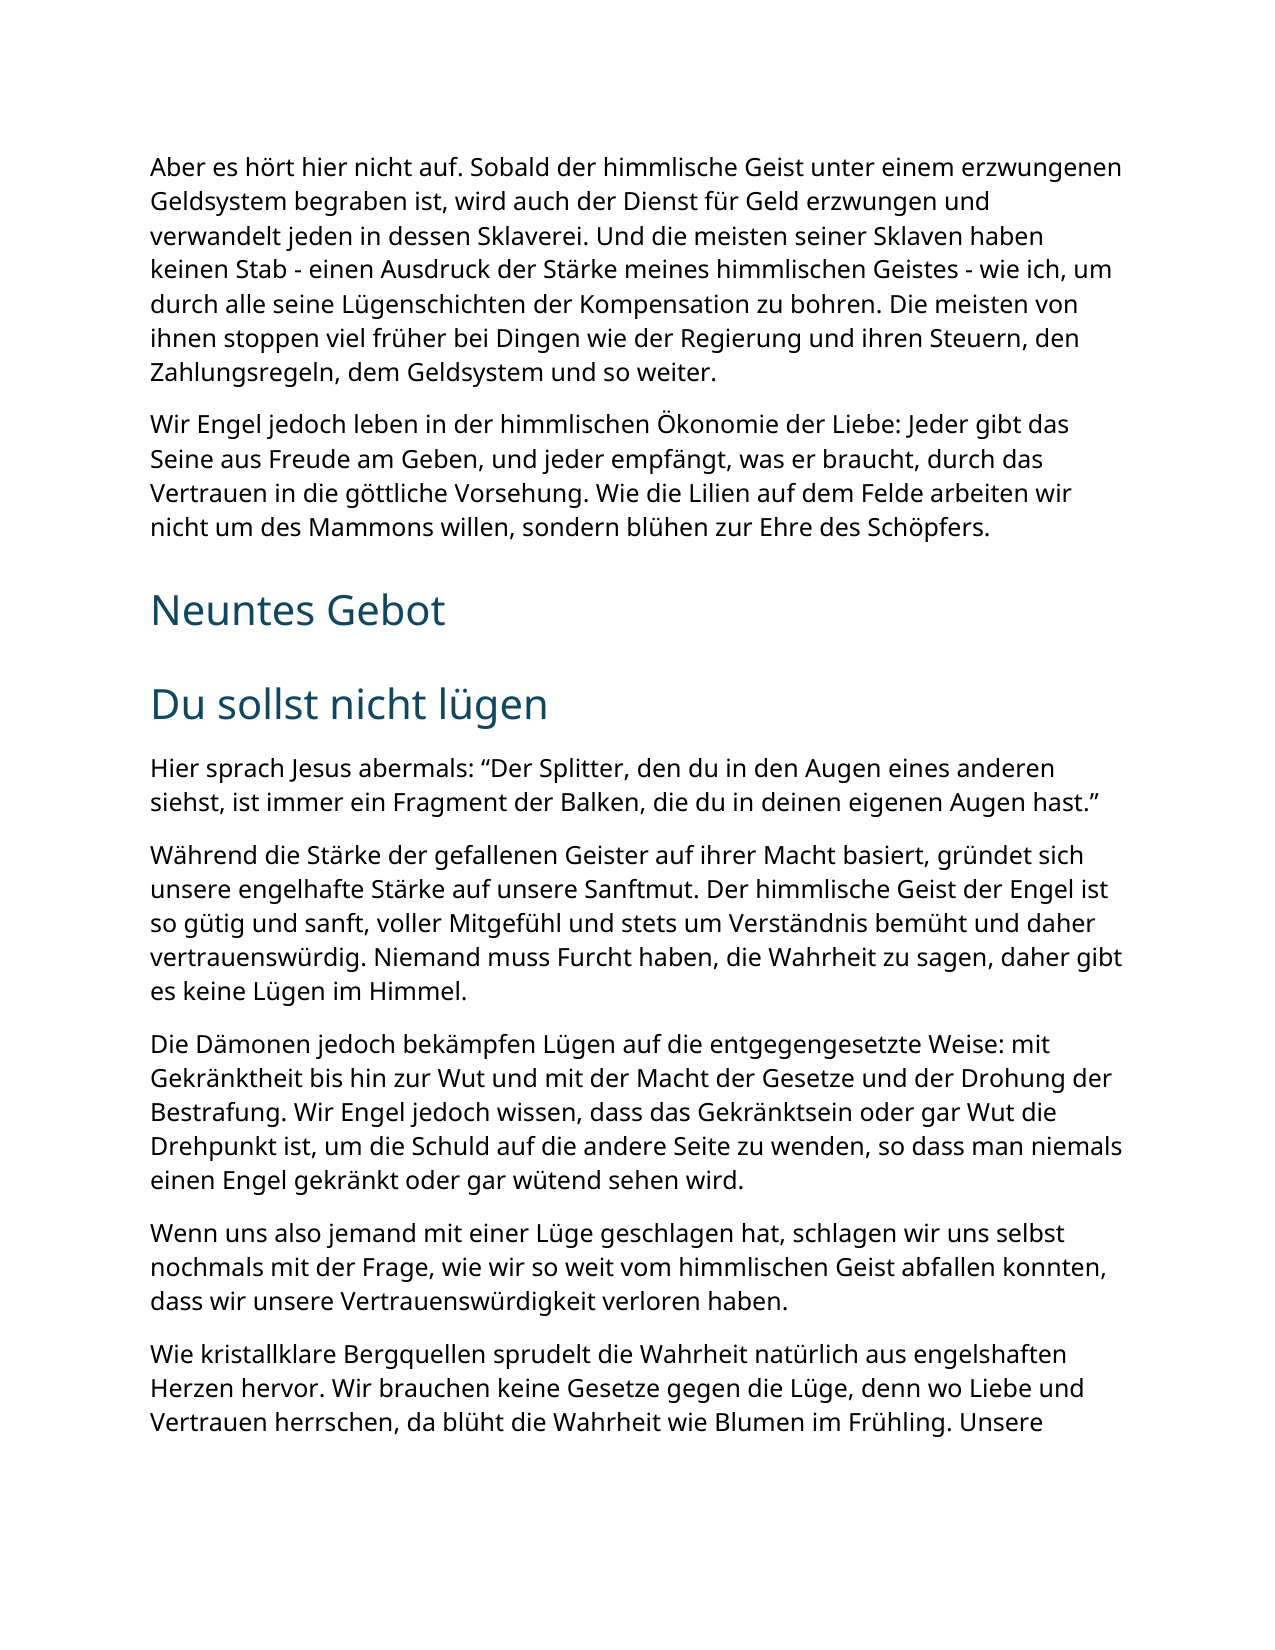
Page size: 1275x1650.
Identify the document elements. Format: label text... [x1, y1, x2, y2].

subtitle Du sollst nicht lügen [150, 675, 1125, 732]
text Wir Engel jedoch leben in der himmlischen Ökonomie der Liebe: Jeder gibt das Seine aus Freude am Geben, und jeder empfängt, was er braucht, durch das Vertrauen in die göttliche Vorsehung. Wie die Lilien auf dem Felde arbeiten wir nicht um des Mammons willen, sondern blühen zur Ehre des Schöpfers. [150, 407, 1125, 543]
subtitle Neuntes Gebot [150, 581, 1125, 638]
text Die Dämonen jedoch bekämpfen Lügen auf die entgegengesetzte Weise: mit Gekränktheit bis hin zur Wut und mit der Macht der Gesetze und der Drohung der Bestrafung. Wir Engel jedoch wissen, dass das Gekränktsein oder gar Wut die Drehpunkt ist, um die Schuld auf die andere Seite zu wenden, so dass man niemals einen Engel gekränkt oder gar wütend sehen wird. [150, 1027, 1125, 1197]
text Wenn uns also jemand mit einer Lüge geschlagen hat, schlagen wir uns selbst nochmals mit der Frage, wie wir so weit vom himmlischen Geist abfallen konnten, dass wir unsere Vertrauenswürdigkeit verloren haben. [150, 1216, 1125, 1318]
text Während die Stärke der gefallenen Geister auf ihrer Macht basiert, gründet sich unsere engelhafte Stärke auf unsere Sanftmut. Der himmlische Geist der Engel ist so gütig und sanft, voller Mitgefühl und stets um Verständnis bemüht und daher vertrauenswürdig. Niemand muss Furcht haben, die Wahrheit zu sagen, daher gibt es keine Lügen im Himmel. [150, 838, 1125, 1008]
text Aber es hört hier nicht auf. Sobald der himmlische Geist unter einem erzwungenen Geldsystem begraben ist, wird auch der Dienst für Geld erzwungen und verwandelt jeden in dessen Sklaverei. Und die meisten seiner Sklaven haben keinen Stab - einen Ausdruck der Stärke meines himmlischen Geistes - wie ich, um durch alle seine Lügenschichten der Kompensation zu bohren. Die meisten von ihnen stoppen viel früher bei Dingen wie der Regierung und ihren Steuern, den Zahlungsregeln, dem Geldsystem und so weiter. [150, 150, 1125, 388]
text Hier sprach Jesus abermals: “Der Splitter, den du in den Augen eines anderen siehst, ist immer ein Fragment der Balken, die du in deinen eigenen Augen hast.” [150, 751, 1125, 819]
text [150, 1337, 1125, 1439]
